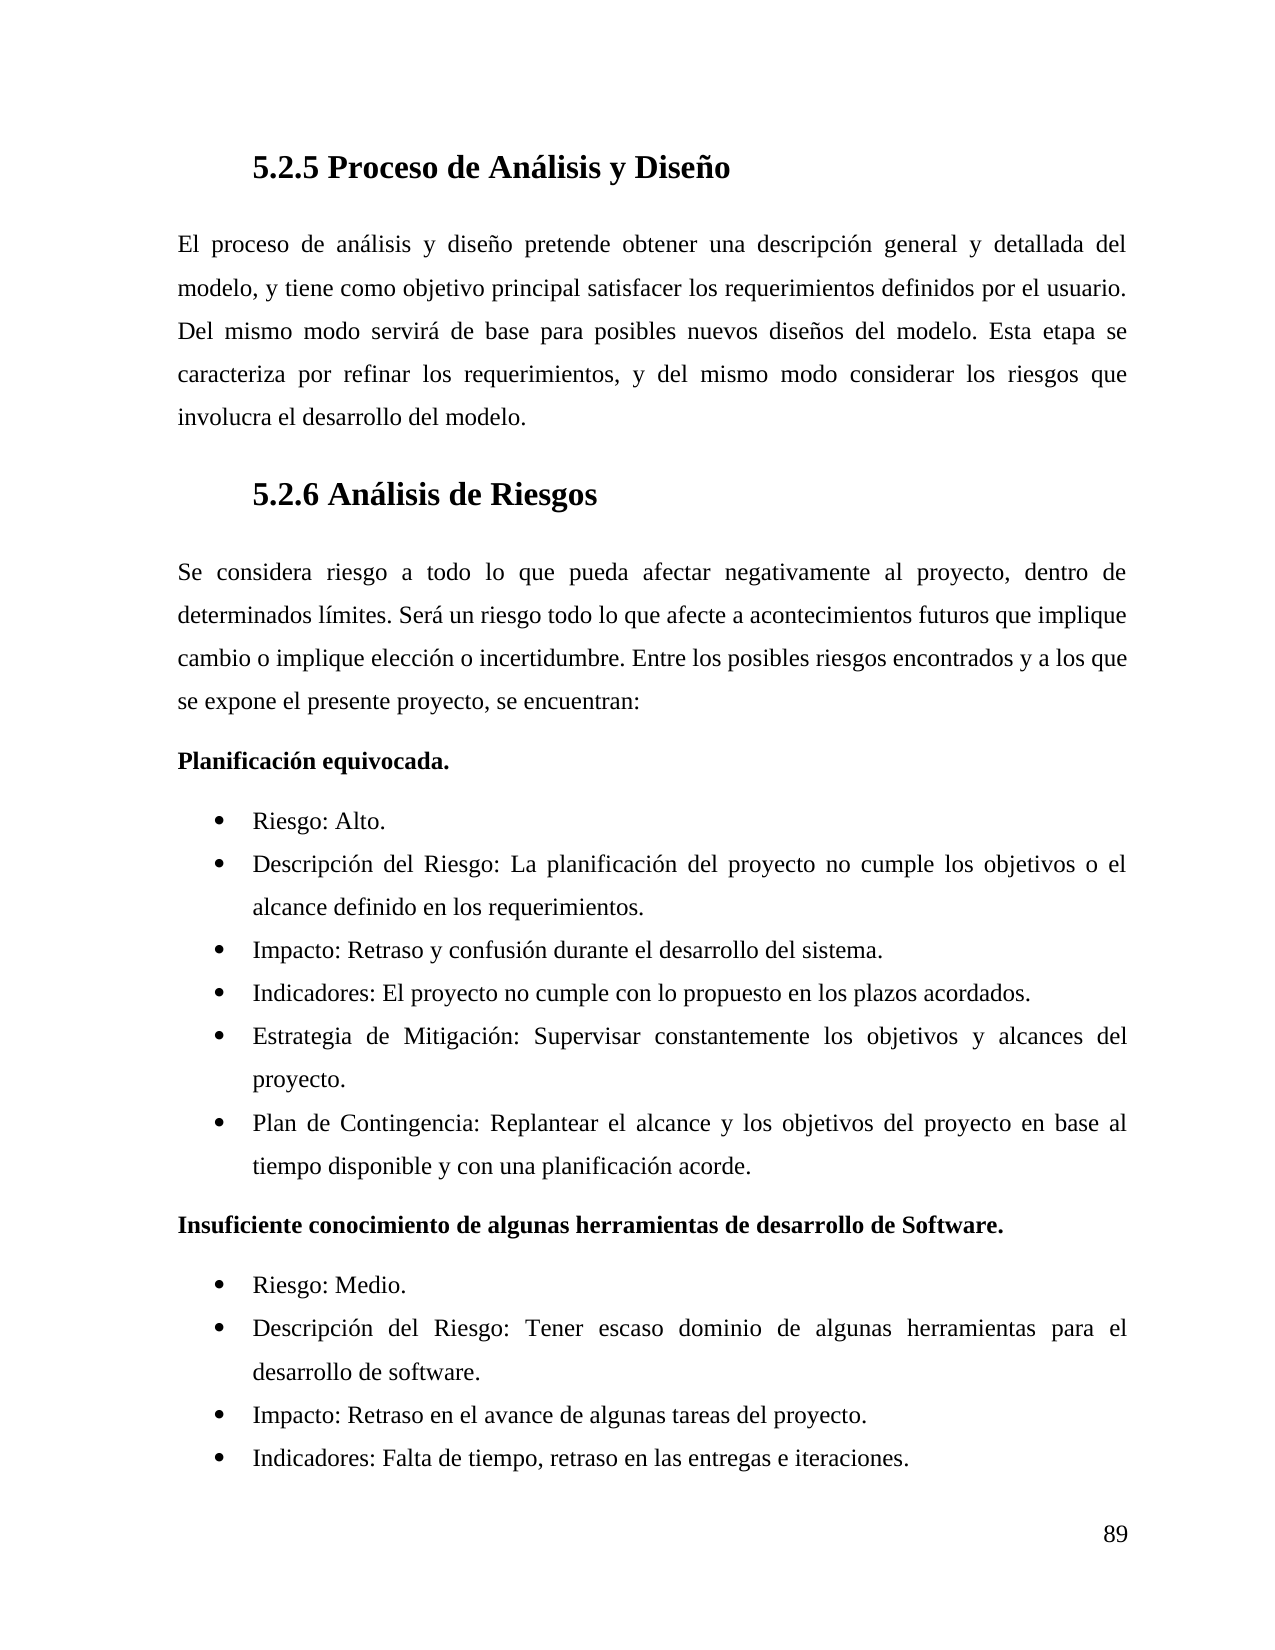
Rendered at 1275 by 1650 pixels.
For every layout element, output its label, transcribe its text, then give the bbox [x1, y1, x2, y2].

list Riesgo: Alto. [215, 806, 1128, 834]
list Riesgo: Medio. [215, 1270, 1128, 1299]
list Indicadores: Falta de tiempo, retraso en las entregas e iteraciones. [215, 1443, 1128, 1472]
list Impacto: Retraso y confusión durante el desarrollo del sistema. [215, 935, 1128, 964]
list Descripción del Riesgo: Tener escaso dominio de algunas herramientas para el desarrollo de software. [215, 1313, 1128, 1385]
subtitle 5.2.6 Análisis de Riesgos [177, 474, 1128, 513]
text Se considera riesgo a todo lo que pueda afectar negativamente al proyecto, dentro de determinados límites. Será un riesgo todo lo que afecte a acontecimientos futuros que implique cambio o implique elección o incertidumbre. Entre los posibles riesgos encontrados y a los que se expone el presente proyecto, se encuentran: [177, 557, 1128, 715]
list Descripción del Riesgo: La planificación del proyecto no cumple los objetivos o el alcance definido en los requerimientos. [215, 849, 1128, 921]
list Impacto: Retraso en el avance de algunas tareas del proyecto. [215, 1400, 1128, 1428]
text Insuficiente conocimiento de algunas herramientas de desarrollo de Software. [177, 1211, 1128, 1239]
subtitle 5.2.5 Proceso de Análisis y Diseño [177, 147, 1128, 185]
text Planificación equivocada. [177, 746, 1128, 775]
text El proceso de análisis y diseño pretende obtener una descripción general y detallada del modelo, y tiene como objetivo principal satisfacer los requerimientos definidos por el usuario. Del mismo modo servirá de base para posibles nuevos diseños del modelo. Esta etapa se caracteriza por refinar los requerimientos, y del mismo modo considerar los riesgos que involucra el desarrollo del modelo. [177, 229, 1128, 431]
list Estrategia de Mitigación: Supervisar constantemente los objetivos y alcances del proyecto. [215, 1021, 1128, 1093]
list Indicadores: El proyecto no cumple con lo propuesto en los plazos acordados. [215, 978, 1128, 1007]
list Plan de Contingencia: Replantear el alcance y los objetivos del proyecto en base al tiempo disponible y con una planificación acorde. [215, 1108, 1128, 1179]
